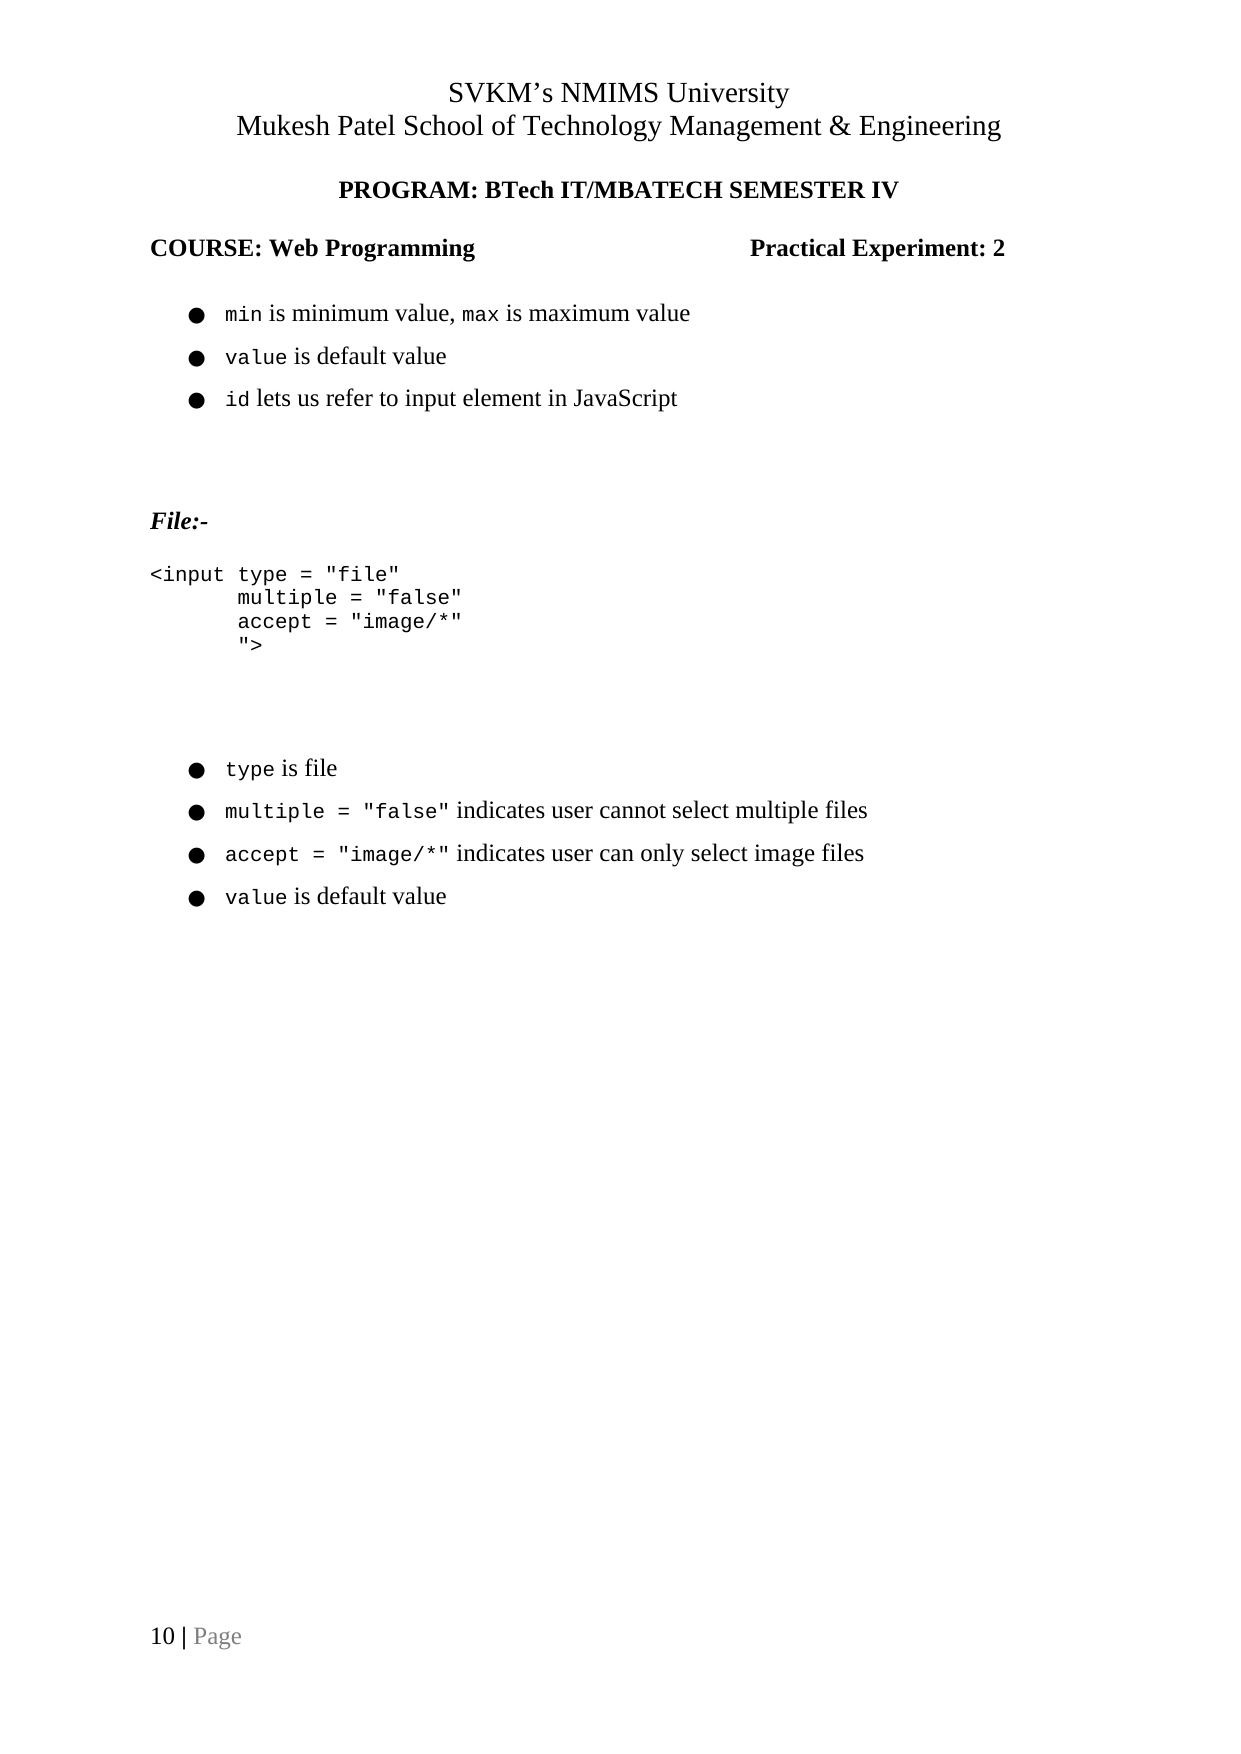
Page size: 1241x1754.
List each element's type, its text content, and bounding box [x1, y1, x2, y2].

text multiple = "false" [150, 587, 1090, 611]
list value is default value [187, 333, 1090, 376]
list value is default value [187, 873, 1090, 916]
text <input type = "file" [150, 564, 1090, 587]
list id lets us refer to input element in JavaScript [187, 376, 1090, 419]
text "> [150, 635, 1090, 658]
text accept = "image/*" [150, 611, 1090, 635]
text File:- [150, 506, 1090, 534]
list min is minimum value, max is maximum value [187, 291, 1090, 333]
list accept = "image/*" indicates user can only select image files [187, 831, 1090, 873]
list multiple = "false" indicates user cannot select multiple files [187, 788, 1090, 831]
list type is file [187, 745, 1090, 788]
